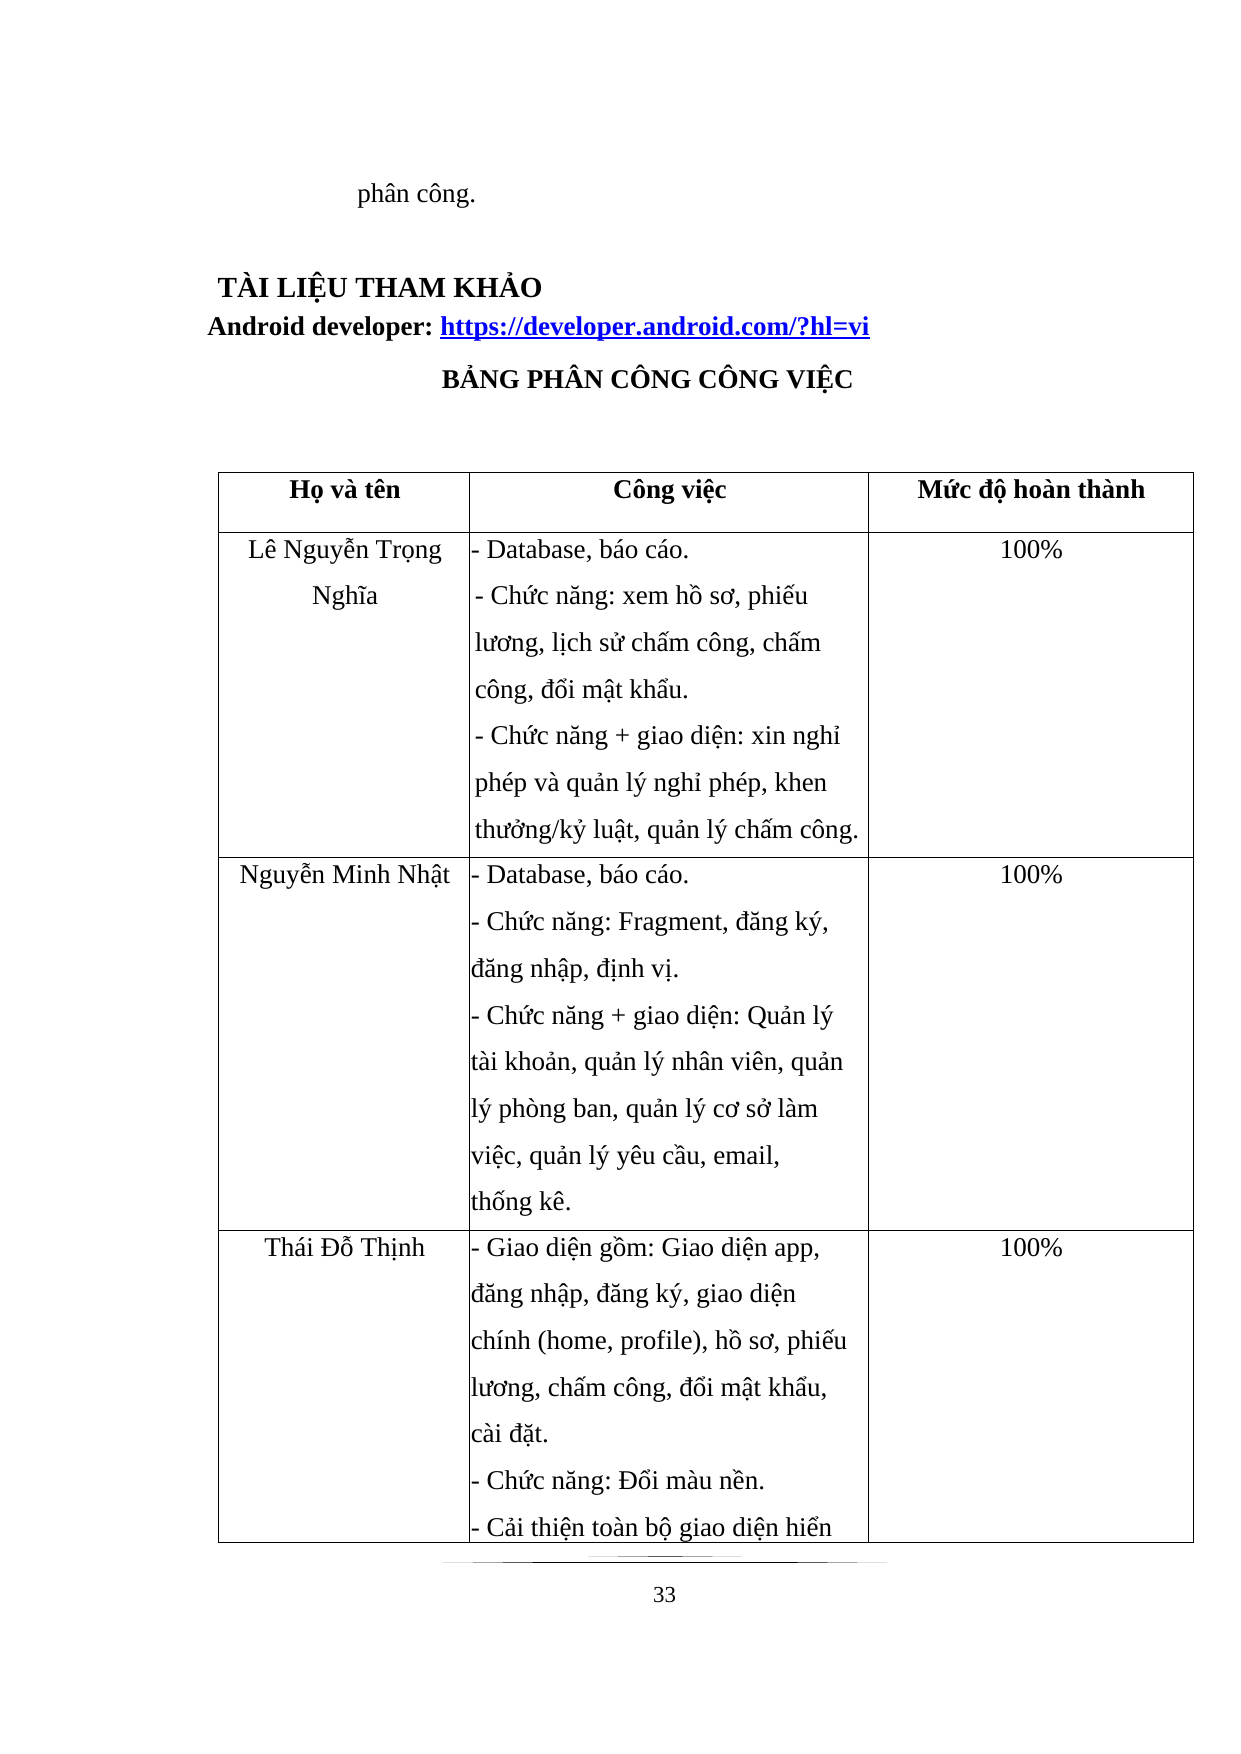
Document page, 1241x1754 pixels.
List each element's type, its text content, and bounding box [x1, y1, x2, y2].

table_header Mức độ hoàn thành [869, 473, 1193, 532]
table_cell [470, 1231, 868, 1542]
table_cell Thái Đỗ Thịnh [219, 1231, 469, 1542]
text BẢNG PHÂN CÔNG CÔNG VIỆC [207, 363, 1089, 394]
table_cell Nguyễn Minh Nhật [219, 858, 469, 1230]
table_cell - Database, báo cáo. - Chức năng: xem hồ sơ, phiếu lương, lịch sử chấm công, chấm công, đổi mật khẩu. - Chức năng + giao diện: xin nghỉ phép và quản lý nghỉ phép, khen thưởng/kỷ luật, quản lý chấm công. [470, 533, 868, 857]
table_cell Lê Nguyễn Trọng Nghĩa [219, 533, 469, 857]
table_header Công việc [470, 473, 868, 532]
table_cell 100% [869, 533, 1193, 857]
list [319, 177, 1122, 208]
subtitle TÀI LIỆU THAM KHẢO [217, 270, 1122, 304]
table_cell 100% [869, 1231, 1193, 1542]
table_cell - Database, báo cáo. - Chức năng: Fragment, đăng ký, đăng nhập, định vị. - Chức năng + giao diện: Quản lý tài khoản, quản lý nhân viên, quản lý phòng ban, quản lý cơ sở làm việc, quản lý yêu cầu, email, thống kê. [470, 858, 868, 1230]
table_header Họ và tên [219, 473, 469, 532]
text Android developer: https://developer.android.com/?hl=vi [207, 310, 1089, 341]
table_cell 100% [869, 858, 1193, 1230]
